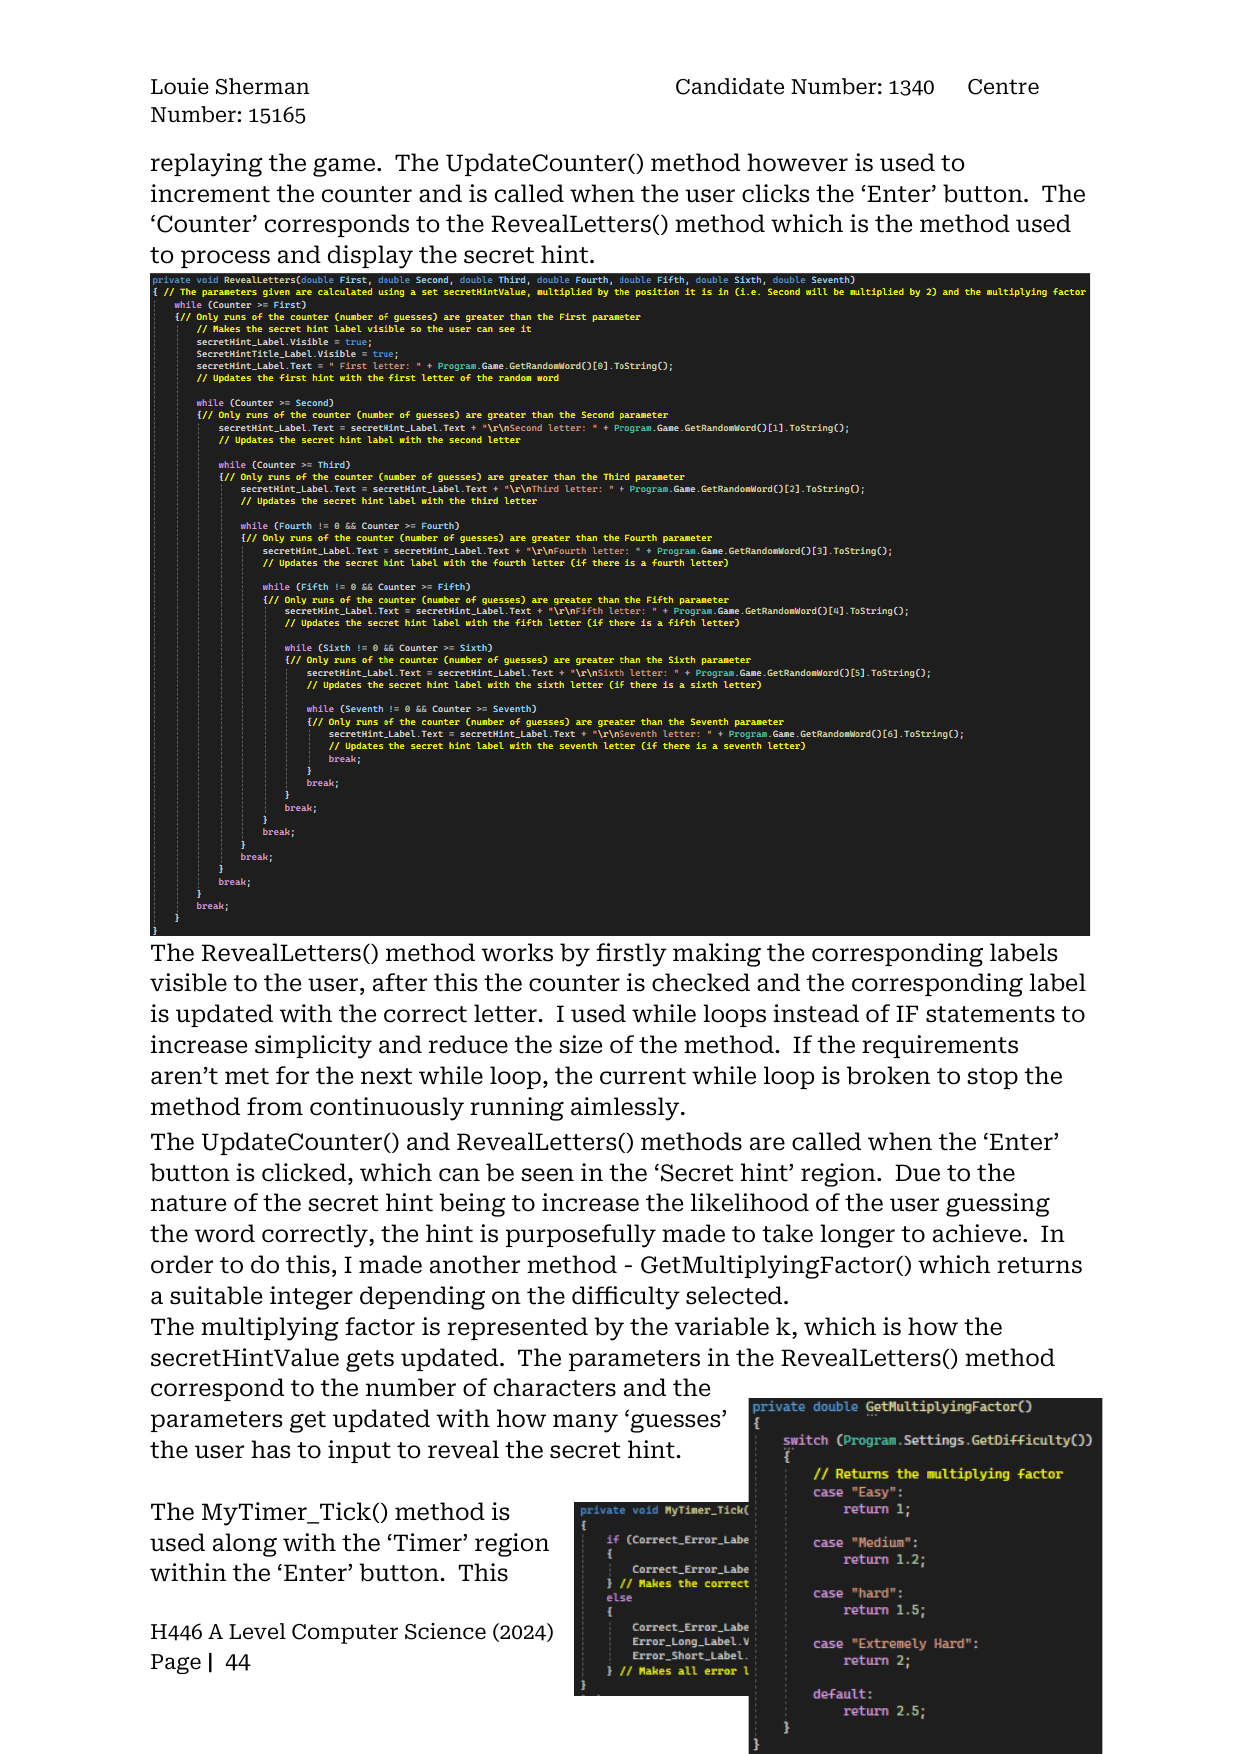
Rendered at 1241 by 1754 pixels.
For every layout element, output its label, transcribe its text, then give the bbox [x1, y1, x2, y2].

picture [150, 273, 1091, 936]
text The UpdateCounter() and RevealLetters() methods are called when the ‘Enter’ button is clicked, which can be seen in the ‘Secret hint’ region. Due to the nature of the secret hint being to increase the likelihood of the user guessing the word correctly, the hint is purposefully made to take longer to achieve. In order to do this, I made another method - GetMultiplyingFactor() which returns a suitable integer depending on the difficulty selected. [150, 1129, 1090, 1310]
text The multiplying factor is represented by the variable k, which is how the secretHintValue gets updated. The parameters in the RevealLetters() method correspond to the number of characters and the parameters get updated with how many ‘guesses’ the user has to input to reveal the secret hint. [150, 1314, 1090, 1464]
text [150, 150, 1090, 269]
picture [574, 1398, 1103, 1754]
text The RevealLetters() method works by firstly making the corresponding labels visible to the user, after this the counter is checked and the corresponding label is updated with the correct letter. I used while loops instead of IF statements to increase simplicity and reduce the size of the method. If the requirements aren’t met for the next while loop, the current while loop is broken to stop the method from continuously running aimlessly. [150, 940, 1090, 1121]
